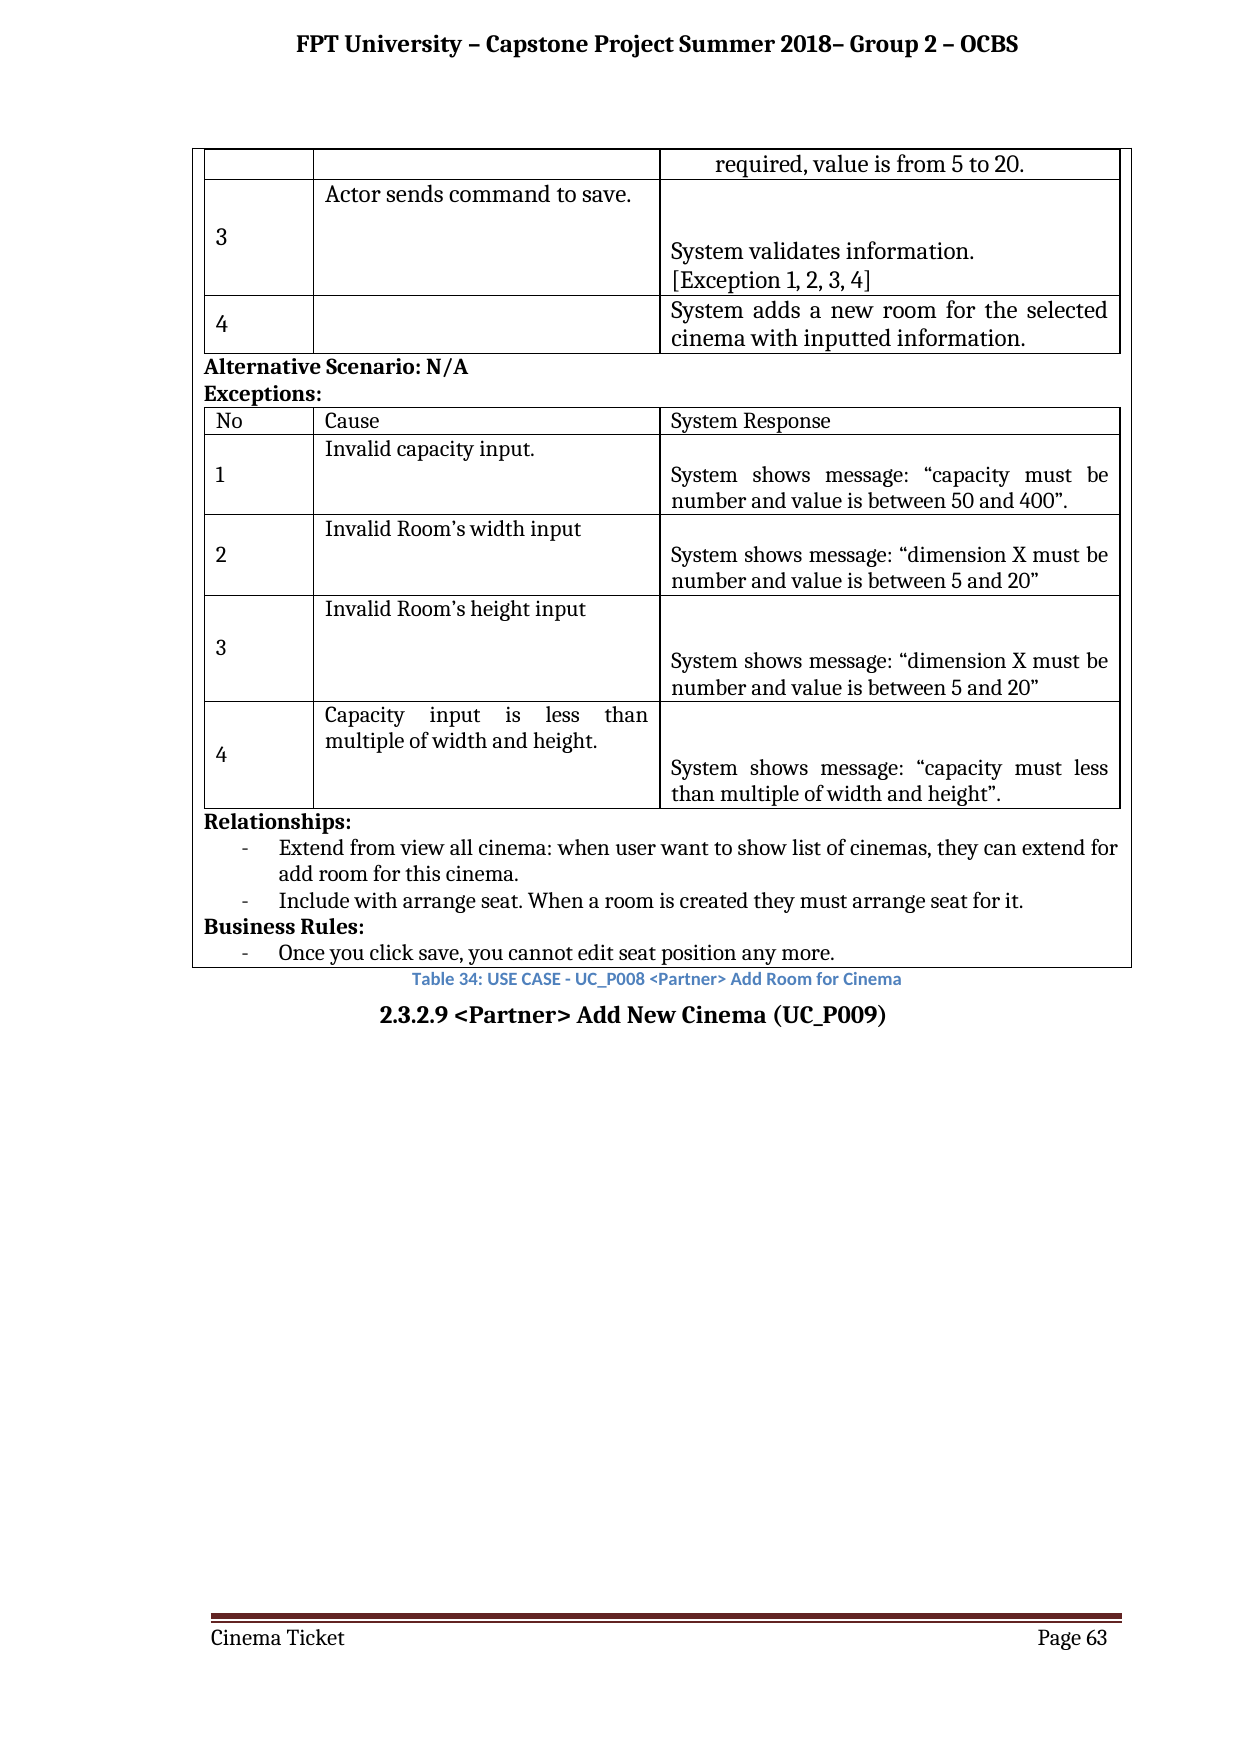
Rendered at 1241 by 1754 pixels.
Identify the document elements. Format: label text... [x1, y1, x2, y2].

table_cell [193, 149, 1131, 967]
subtitle <Partner> Add New Cinema (UC_P009) [379, 1001, 1122, 1030]
text Table : USE CASE - UC_P008 <Partner> Add Room for Cinema [192, 968, 1122, 991]
